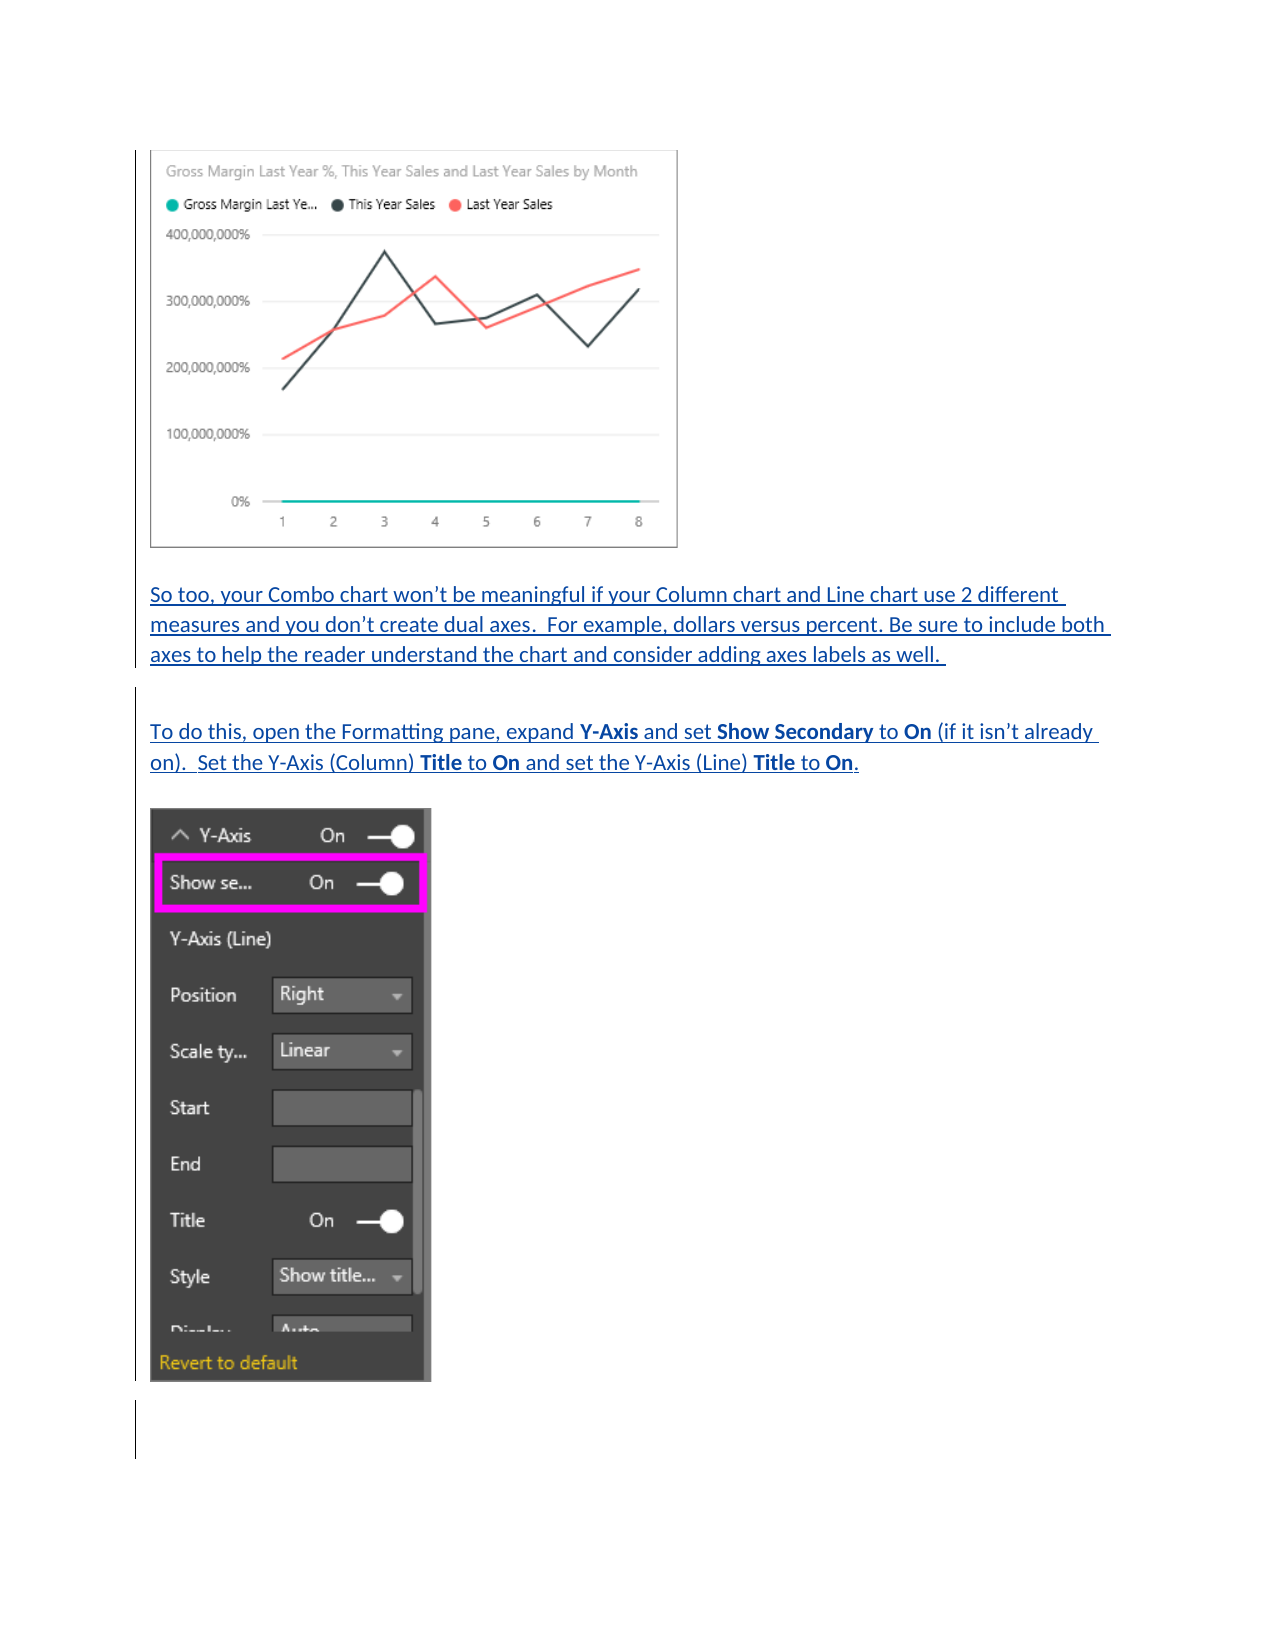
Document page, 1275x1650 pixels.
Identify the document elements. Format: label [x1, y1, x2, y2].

picture [150, 150, 678, 548]
picture [150, 808, 432, 1382]
